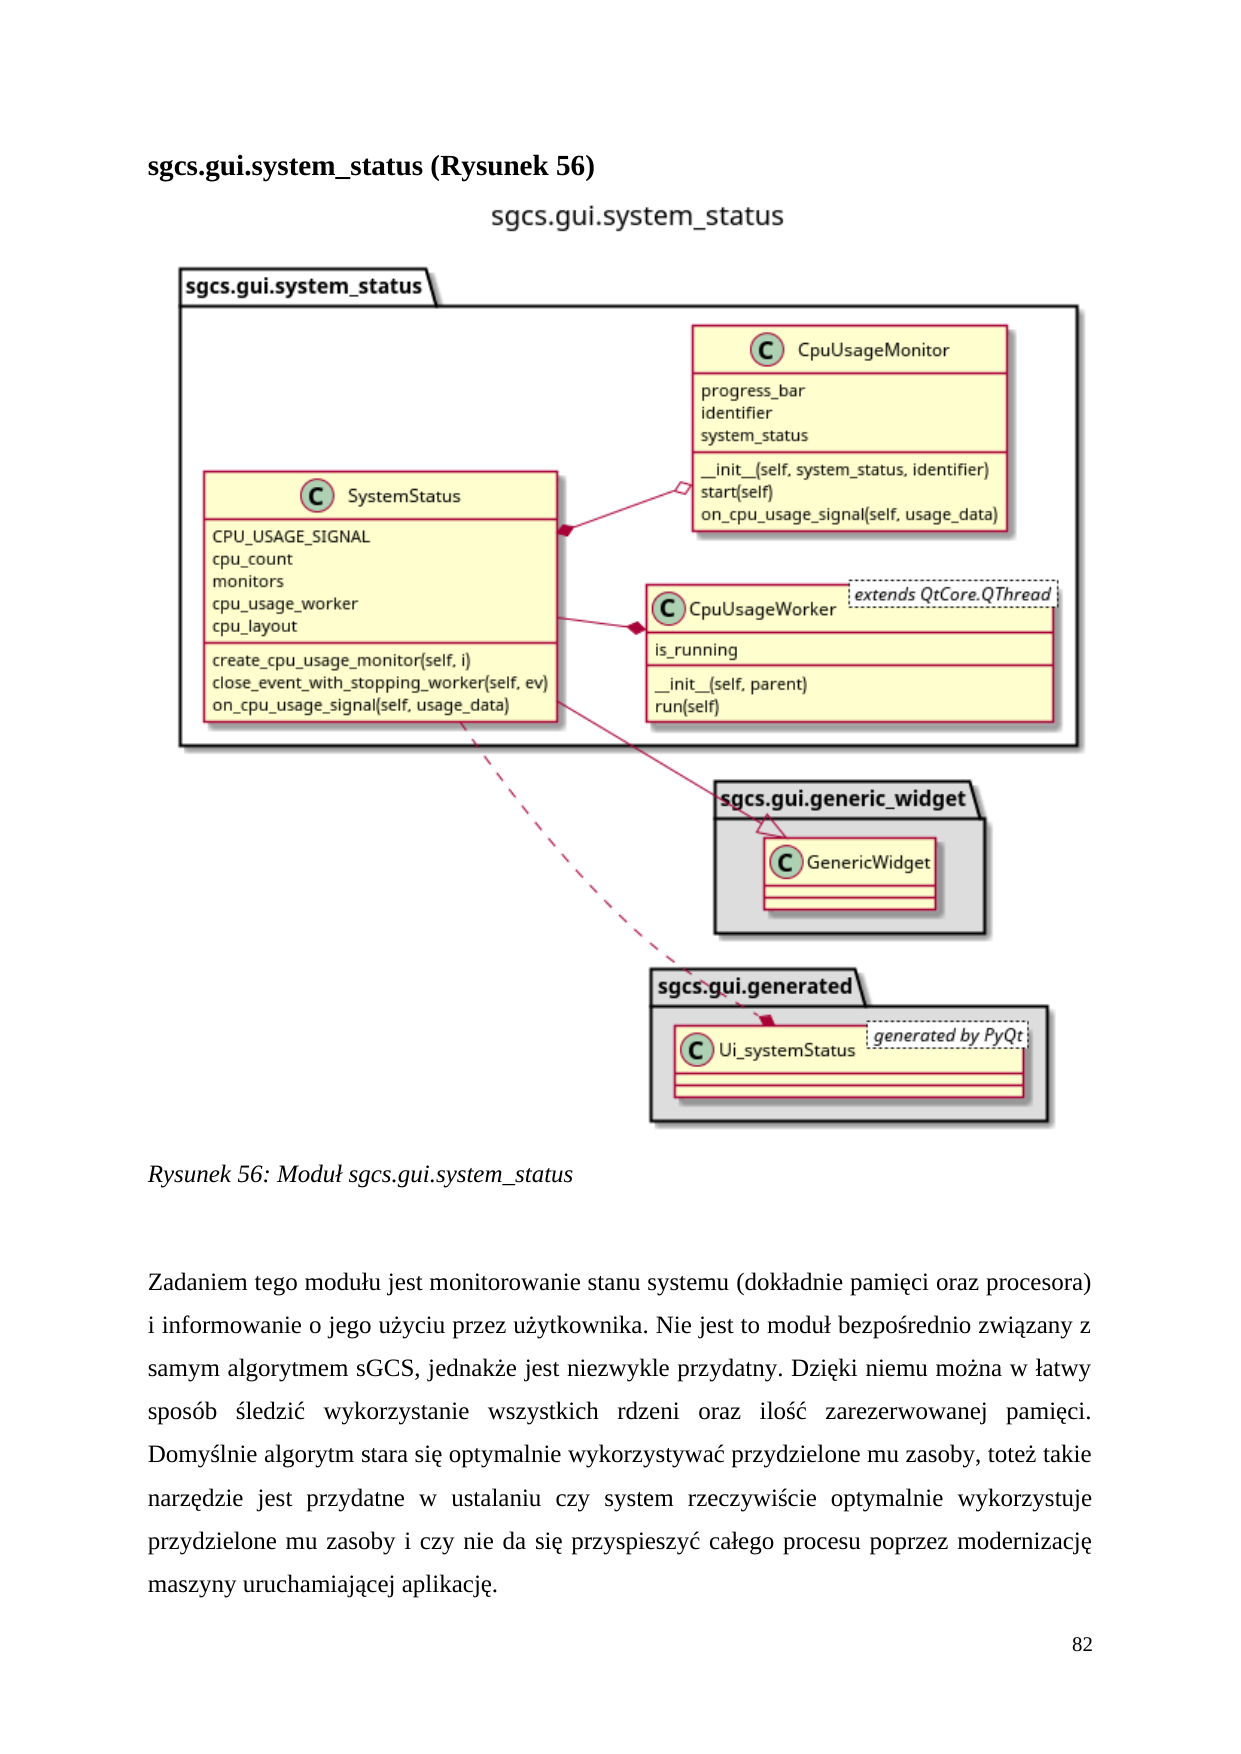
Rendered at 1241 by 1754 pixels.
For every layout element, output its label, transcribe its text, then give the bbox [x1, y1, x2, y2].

text sgcs.gui.system_status (Rysunek 56) [148, 148, 1093, 181]
text Zadaniem tego modułu jest monitorowanie stanu systemu (dokładnie pamięci oraz procesora) i informowanie o jego użyciu przez użytkownika. Nie jest to moduł bezpośrednio związany z samym algorytmem sGCS, jednakże jest niezwykle przydatny. Dzięki niemu można w łatwy sposób śledzić wykorzystanie wszystkich rdzeni oraz ilość zarezerwowanej pamięci. Domyślnie algorytm stara się optymalnie wykorzystywać przydzielone mu zasoby, toteż takie narzędzie jest przydatne w ustalaniu czy system rzeczywiście optymalnie wykorzystuje przydzielone mu zasoby i czy nie da się przyspieszyć całego procesu poprzez modernizację maszyny uruchamiającej aplikację. [148, 1267, 1093, 1598]
picture [147, 197, 1093, 1137]
